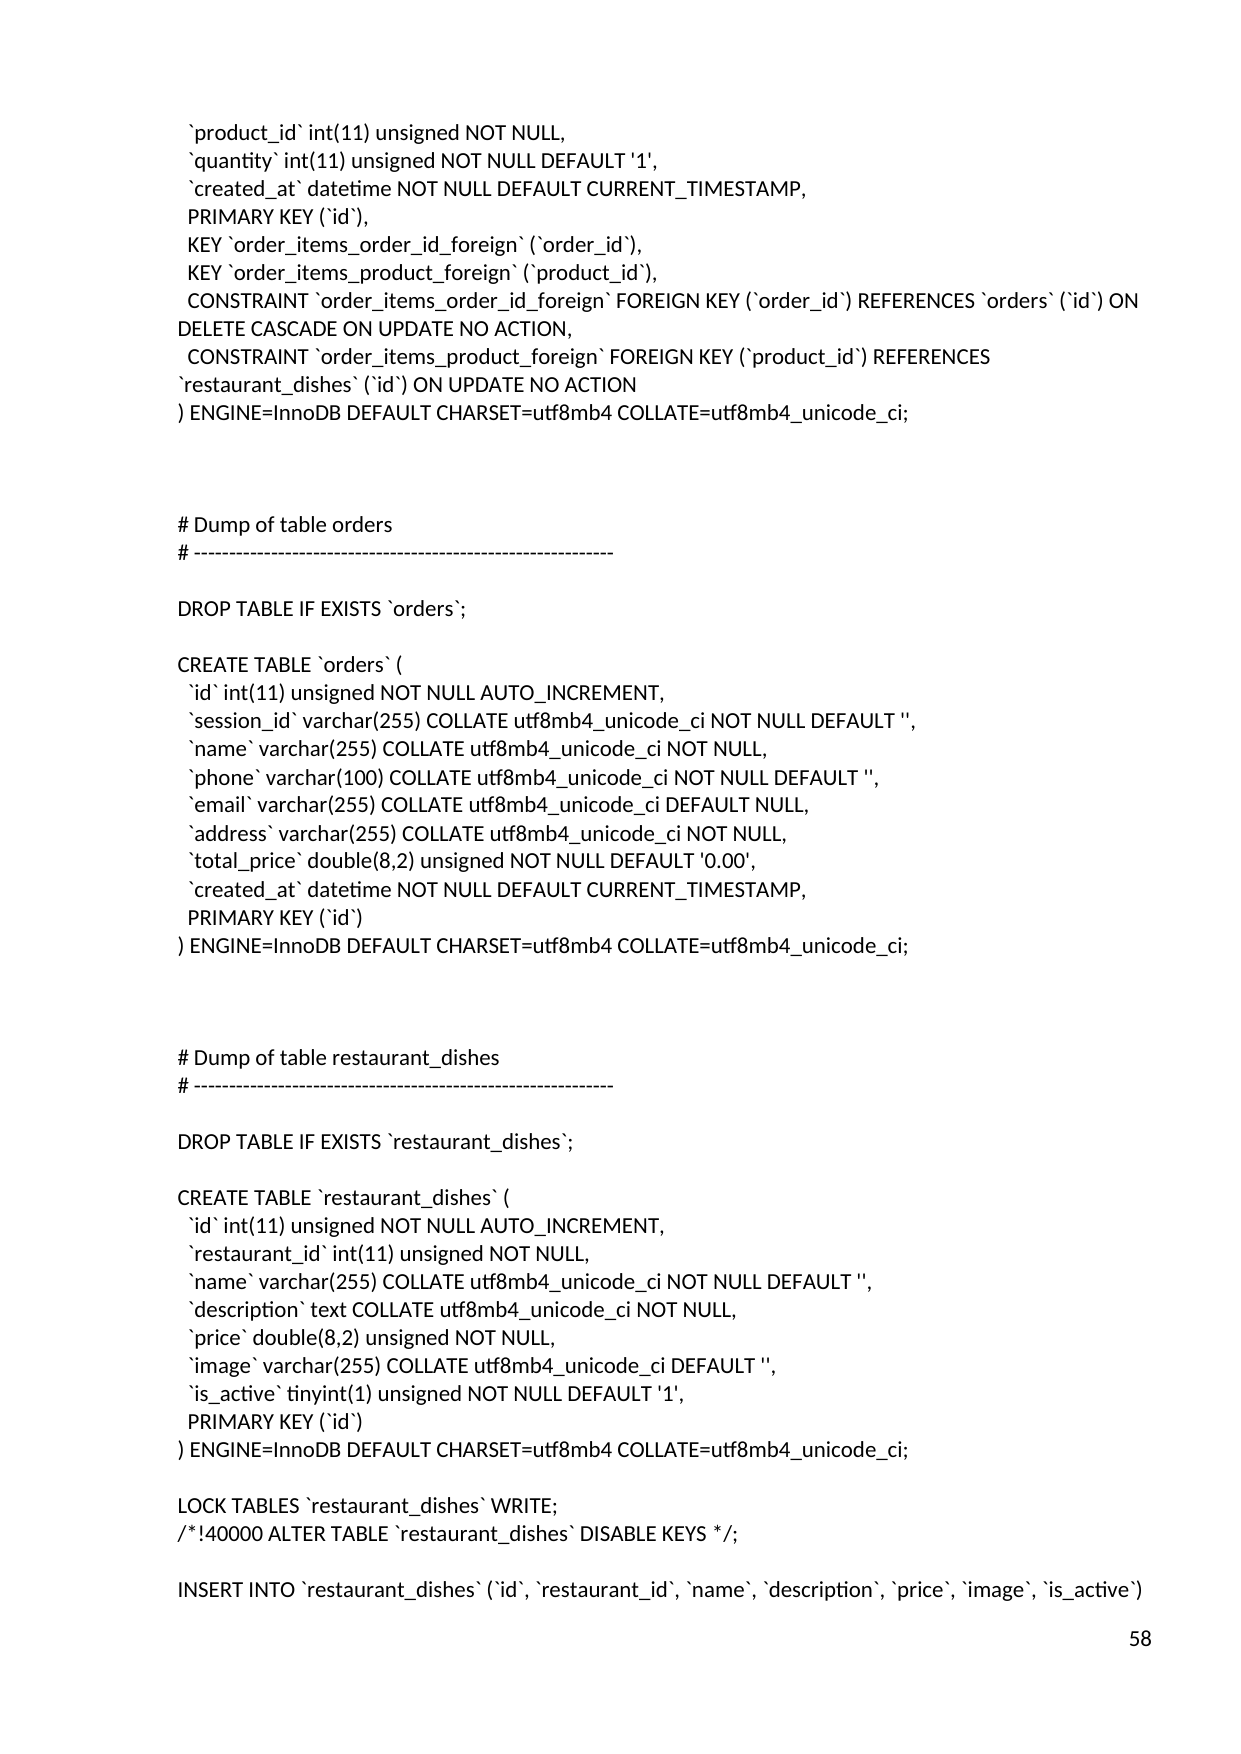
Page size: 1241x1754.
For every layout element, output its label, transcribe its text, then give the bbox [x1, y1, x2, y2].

text CONSTRAINT `order_items_product_foreign` FOREIGN KEY (`product_id`) REFERENCES `restaurant_dishes` (`id`) ON UPDATE NO ACTION [177, 342, 1152, 398]
text INSERT INTO `restaurant_dishes` (`id`, `restaurant_id`, `name`, `description`, `price`, `image`, `is_active`) [177, 1575, 1152, 1603]
text DROP TABLE IF EXISTS `orders`; [177, 594, 1152, 622]
text `product_id` int(11) unsigned NOT NULL, [177, 118, 1152, 146]
text CREATE TABLE `orders` ( [177, 651, 1152, 678]
text `name` varchar(255) COLLATE utf8mb4_unicode_ci NOT NULL DEFAULT '', [177, 1267, 1152, 1295]
text ) ENGINE=InnoDB DEFAULT CHARSET=utf8mb4 COLLATE=utf8mb4_unicode_ci; [177, 398, 1152, 426]
text PRIMARY KEY (`id`) [177, 903, 1152, 931]
text `id` int(11) unsigned NOT NULL AUTO_INCREMENT, [177, 1211, 1152, 1239]
text `total_price` double(8,2) unsigned NOT NULL DEFAULT '0.00', [177, 847, 1152, 875]
text ) ENGINE=InnoDB DEFAULT CHARSET=utf8mb4 COLLATE=utf8mb4_unicode_ci; [177, 931, 1152, 959]
text KEY `order_items_order_id_foreign` (`order_id`), [177, 230, 1152, 258]
text `created_at` datetime NOT NULL DEFAULT CURRENT_TIMESTAMP, [177, 875, 1152, 903]
text KEY `order_items_product_foreign` (`product_id`), [177, 258, 1152, 286]
text ) ENGINE=InnoDB DEFAULT CHARSET=utf8mb4 COLLATE=utf8mb4_unicode_ci; [177, 1435, 1152, 1463]
text `address` varchar(255) COLLATE utf8mb4_unicode_ci NOT NULL, [177, 819, 1152, 847]
text `description` text COLLATE utf8mb4_unicode_ci NOT NULL, [177, 1295, 1152, 1323]
text CONSTRAINT `order_items_order_id_foreign` FOREIGN KEY (`order_id`) REFERENCES `orders` (`id`) ON DELETE CASCADE ON UPDATE NO ACTION, [177, 286, 1152, 342]
text `id` int(11) unsigned NOT NULL AUTO_INCREMENT, [177, 678, 1152, 707]
text LOCK TABLES `restaurant_dishes` WRITE; [177, 1491, 1152, 1519]
text `is_active` tinyint(1) unsigned NOT NULL DEFAULT '1', [177, 1379, 1152, 1407]
text CREATE TABLE `restaurant_dishes` ( [177, 1183, 1152, 1211]
text `price` double(8,2) unsigned NOT NULL, [177, 1323, 1152, 1351]
text # ------------------------------------------------------------ [177, 1071, 1152, 1099]
text `quantity` int(11) unsigned NOT NULL DEFAULT '1', [177, 146, 1152, 174]
text PRIMARY KEY (`id`) [177, 1407, 1152, 1435]
text # Dump of table restaurant_dishes [177, 1043, 1152, 1071]
text `email` varchar(255) COLLATE utf8mb4_unicode_ci DEFAULT NULL, [177, 791, 1152, 819]
text `phone` varchar(100) COLLATE utf8mb4_unicode_ci NOT NULL DEFAULT '', [177, 763, 1152, 791]
text `restaurant_id` int(11) unsigned NOT NULL, [177, 1239, 1152, 1267]
text `name` varchar(255) COLLATE utf8mb4_unicode_ci NOT NULL, [177, 734, 1152, 763]
text PRIMARY KEY (`id`), [177, 202, 1152, 230]
text /*!40000 ALTER TABLE `restaurant_dishes` DISABLE KEYS */; [177, 1519, 1152, 1547]
text DROP TABLE IF EXISTS `restaurant_dishes`; [177, 1127, 1152, 1155]
text `session_id` varchar(255) COLLATE utf8mb4_unicode_ci NOT NULL DEFAULT '', [177, 707, 1152, 734]
text `image` varchar(255) COLLATE utf8mb4_unicode_ci DEFAULT '', [177, 1351, 1152, 1379]
text # Dump of table orders [177, 510, 1152, 538]
text `created_at` datetime NOT NULL DEFAULT CURRENT_TIMESTAMP, [177, 174, 1152, 202]
text # ------------------------------------------------------------ [177, 538, 1152, 566]
